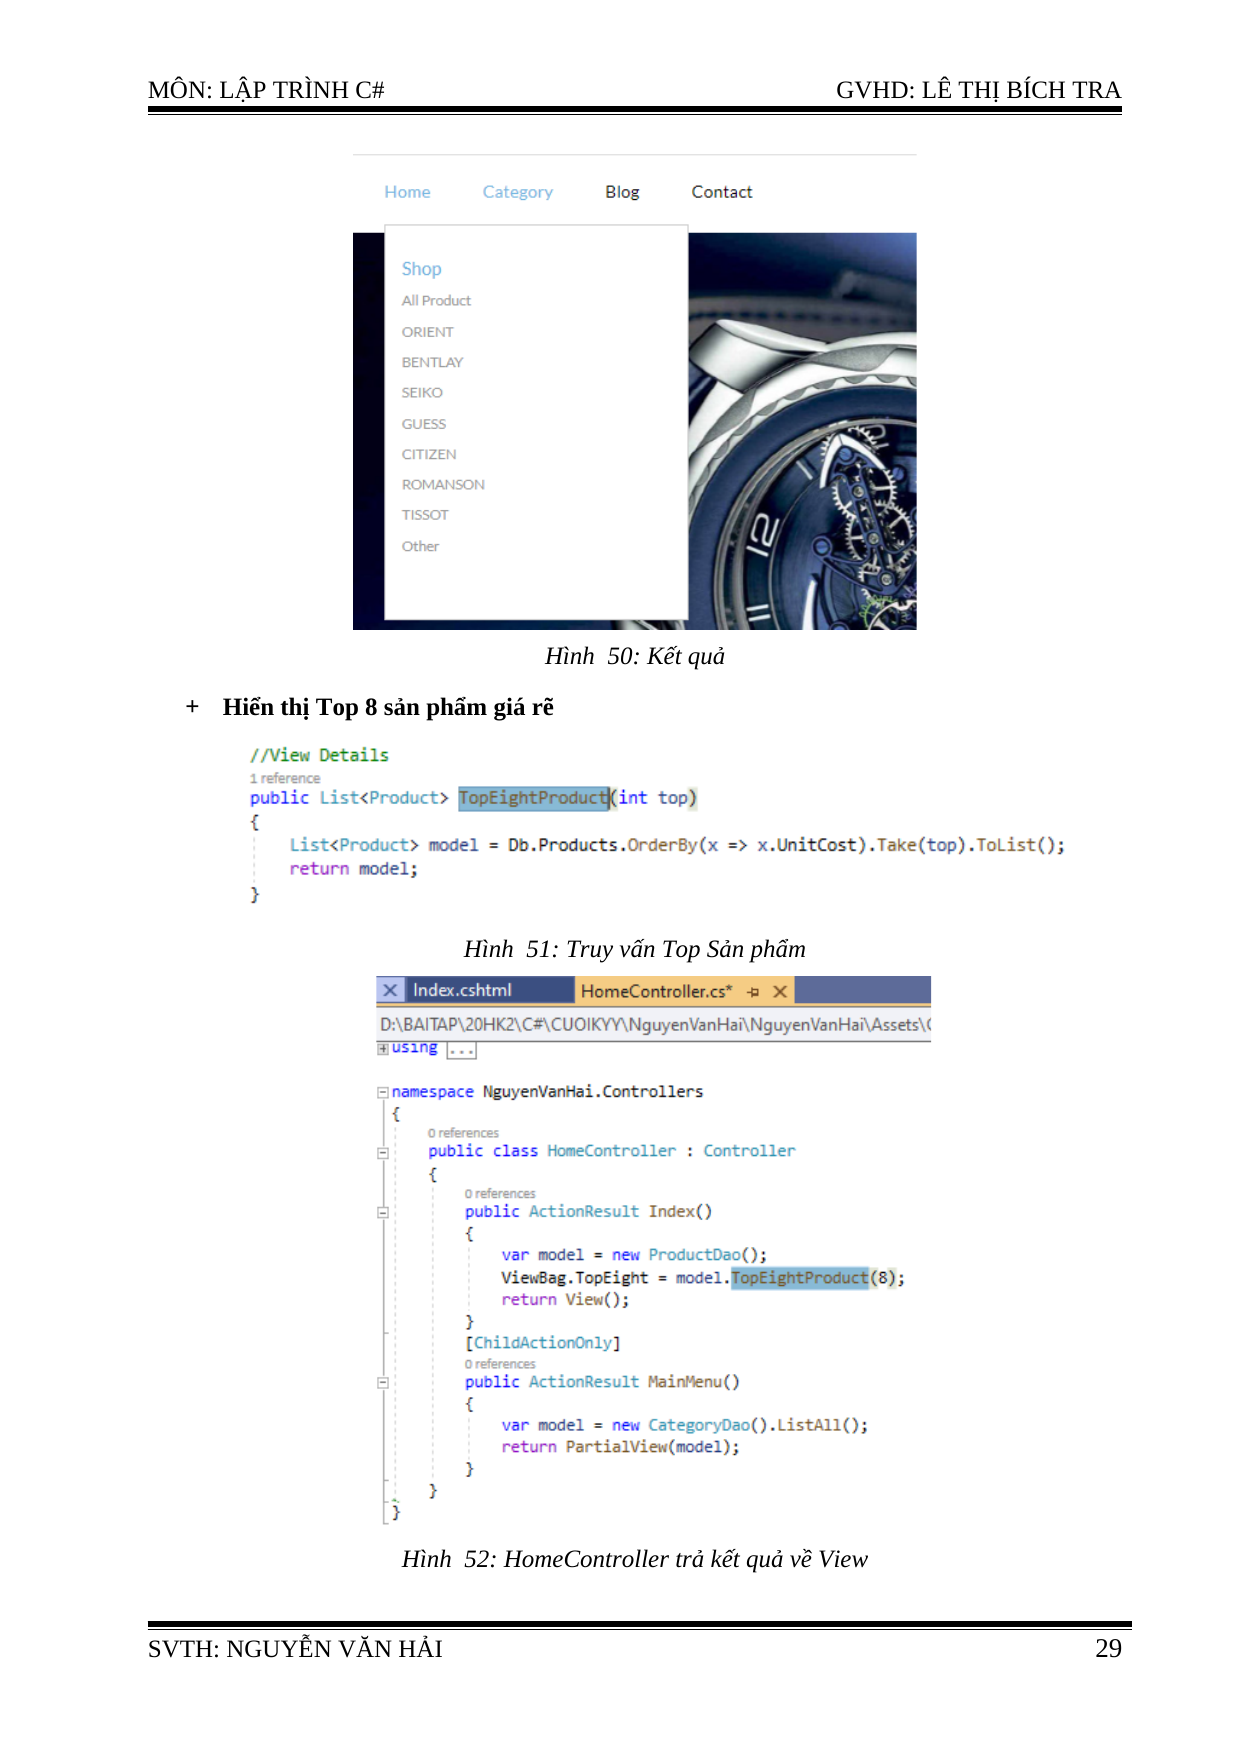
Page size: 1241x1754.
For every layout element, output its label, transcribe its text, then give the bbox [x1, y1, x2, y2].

picture [353, 130, 917, 630]
picture [376, 976, 932, 1529]
picture [227, 741, 1080, 919]
text Hình 52: HomeController trả kết quả về View [148, 1544, 1122, 1573]
text Hình 51: Truy vấn Top Sản phẩm [148, 934, 1122, 962]
subtitle Hiển thị Top 8 sản phẩm giá rẽ [185, 688, 1122, 722]
text Hình 50: Kết quả [148, 641, 1122, 670]
